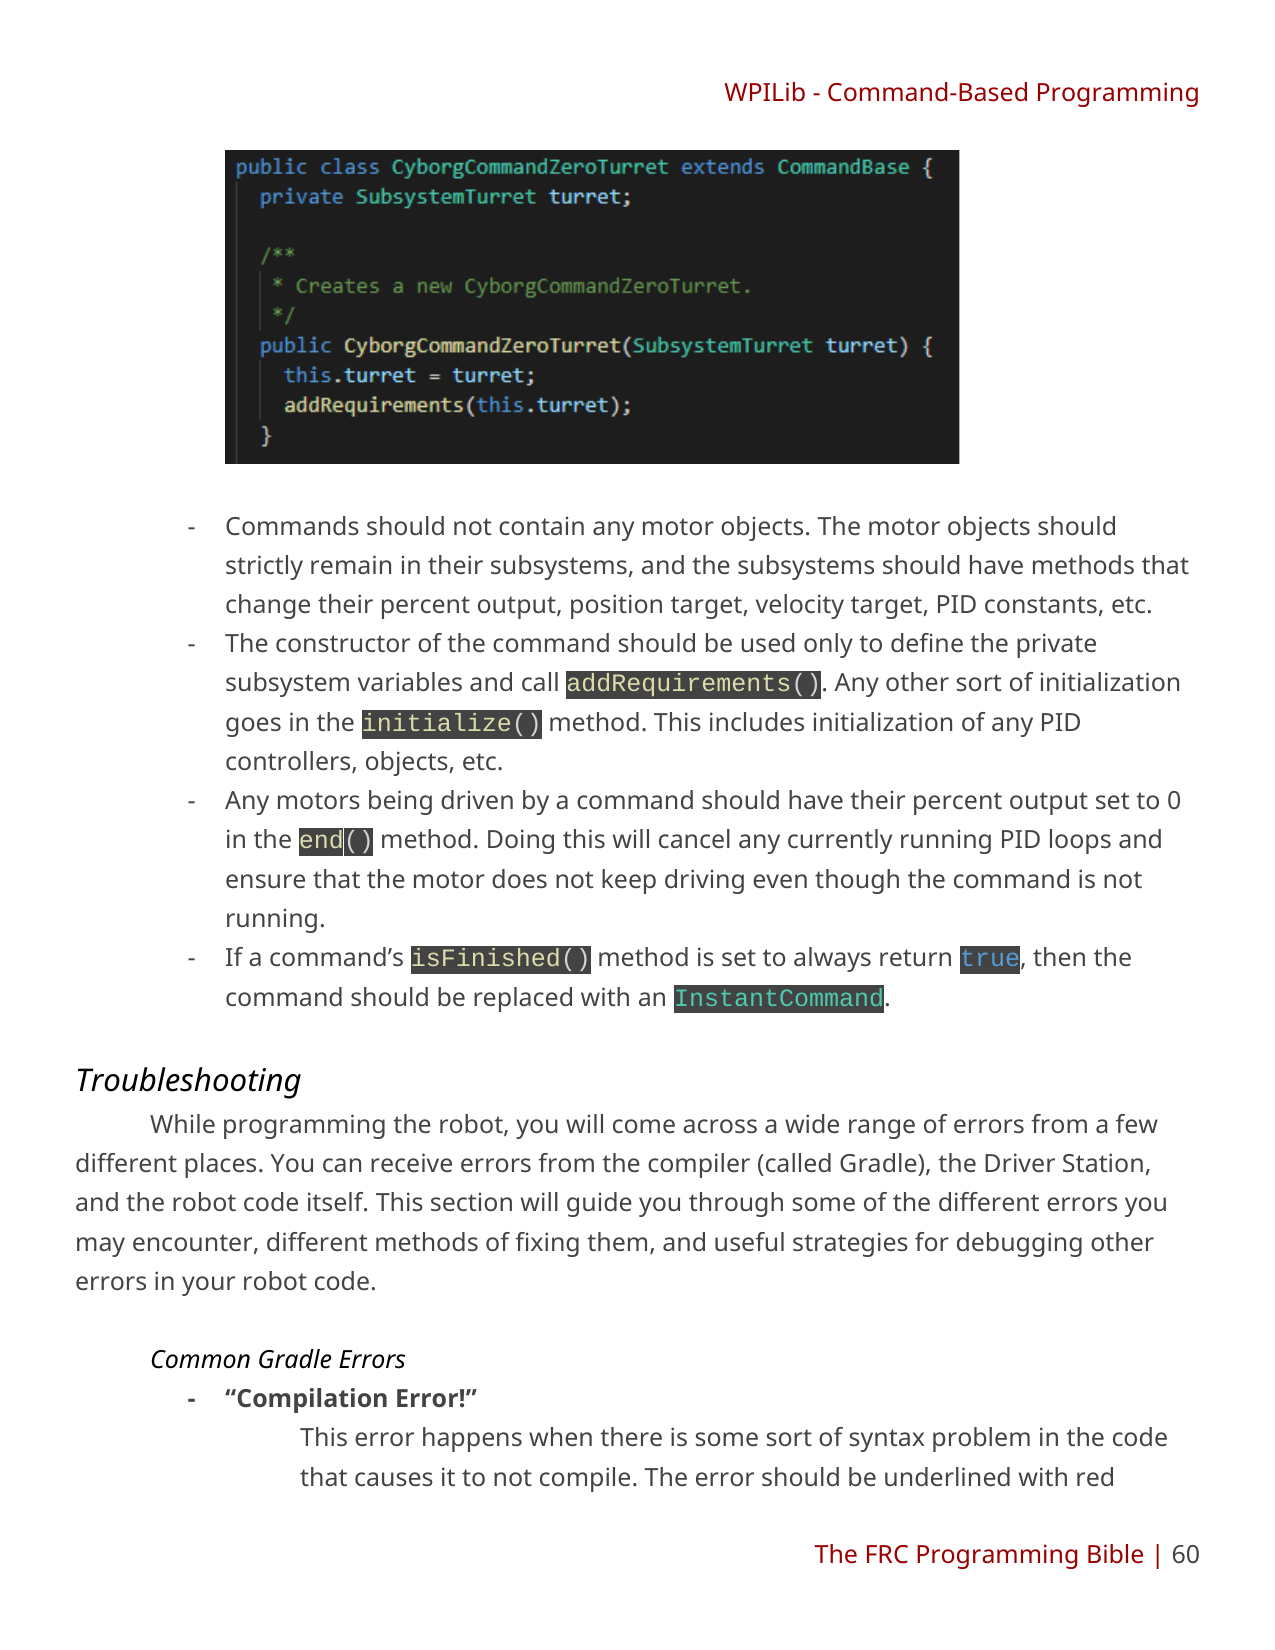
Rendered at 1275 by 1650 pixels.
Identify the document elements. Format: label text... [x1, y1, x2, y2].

list “Compilation Error!” [187, 1381, 1200, 1415]
list Commands should not contain any motor objects. The motor objects should strictly remain in their subsystems, and the subsystems should have methods that change their percent output, position target, velocity target, PID constants, etc. [187, 508, 1200, 621]
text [300, 1420, 1200, 1493]
subtitle Common Gradle Errors [75, 1342, 1200, 1376]
subtitle Troubleshooting [75, 1058, 1200, 1100]
text While programming the robot, you will come across a wide range of errors from a few different places. You can receive errors from the compiler (called Gradle), the Driver Station, and the robot code itself. This section will guide you through some of the different errors you may encounter, different methods of fixing them, and useful strategies for debugging other errors in your robot code. [75, 1107, 1200, 1297]
list The constructor of the command should be used only to define the private subsystem variables and call addRequirements(). Any other sort of initialization goes in the initialize() method. This includes initialization of any PID controllers, objects, etc. [187, 626, 1200, 778]
list Any motors being driven by a command should have their percent output set to 0 in the end() method. Doing this will cancel any currently running PID loops and ensure that the motor does not keep driving even though the command is not running. [187, 783, 1200, 935]
picture [225, 150, 960, 464]
list If a command’s isFinished() method is set to always return true, then the command should be replaced with an InstantCommand. [187, 940, 1200, 1013]
